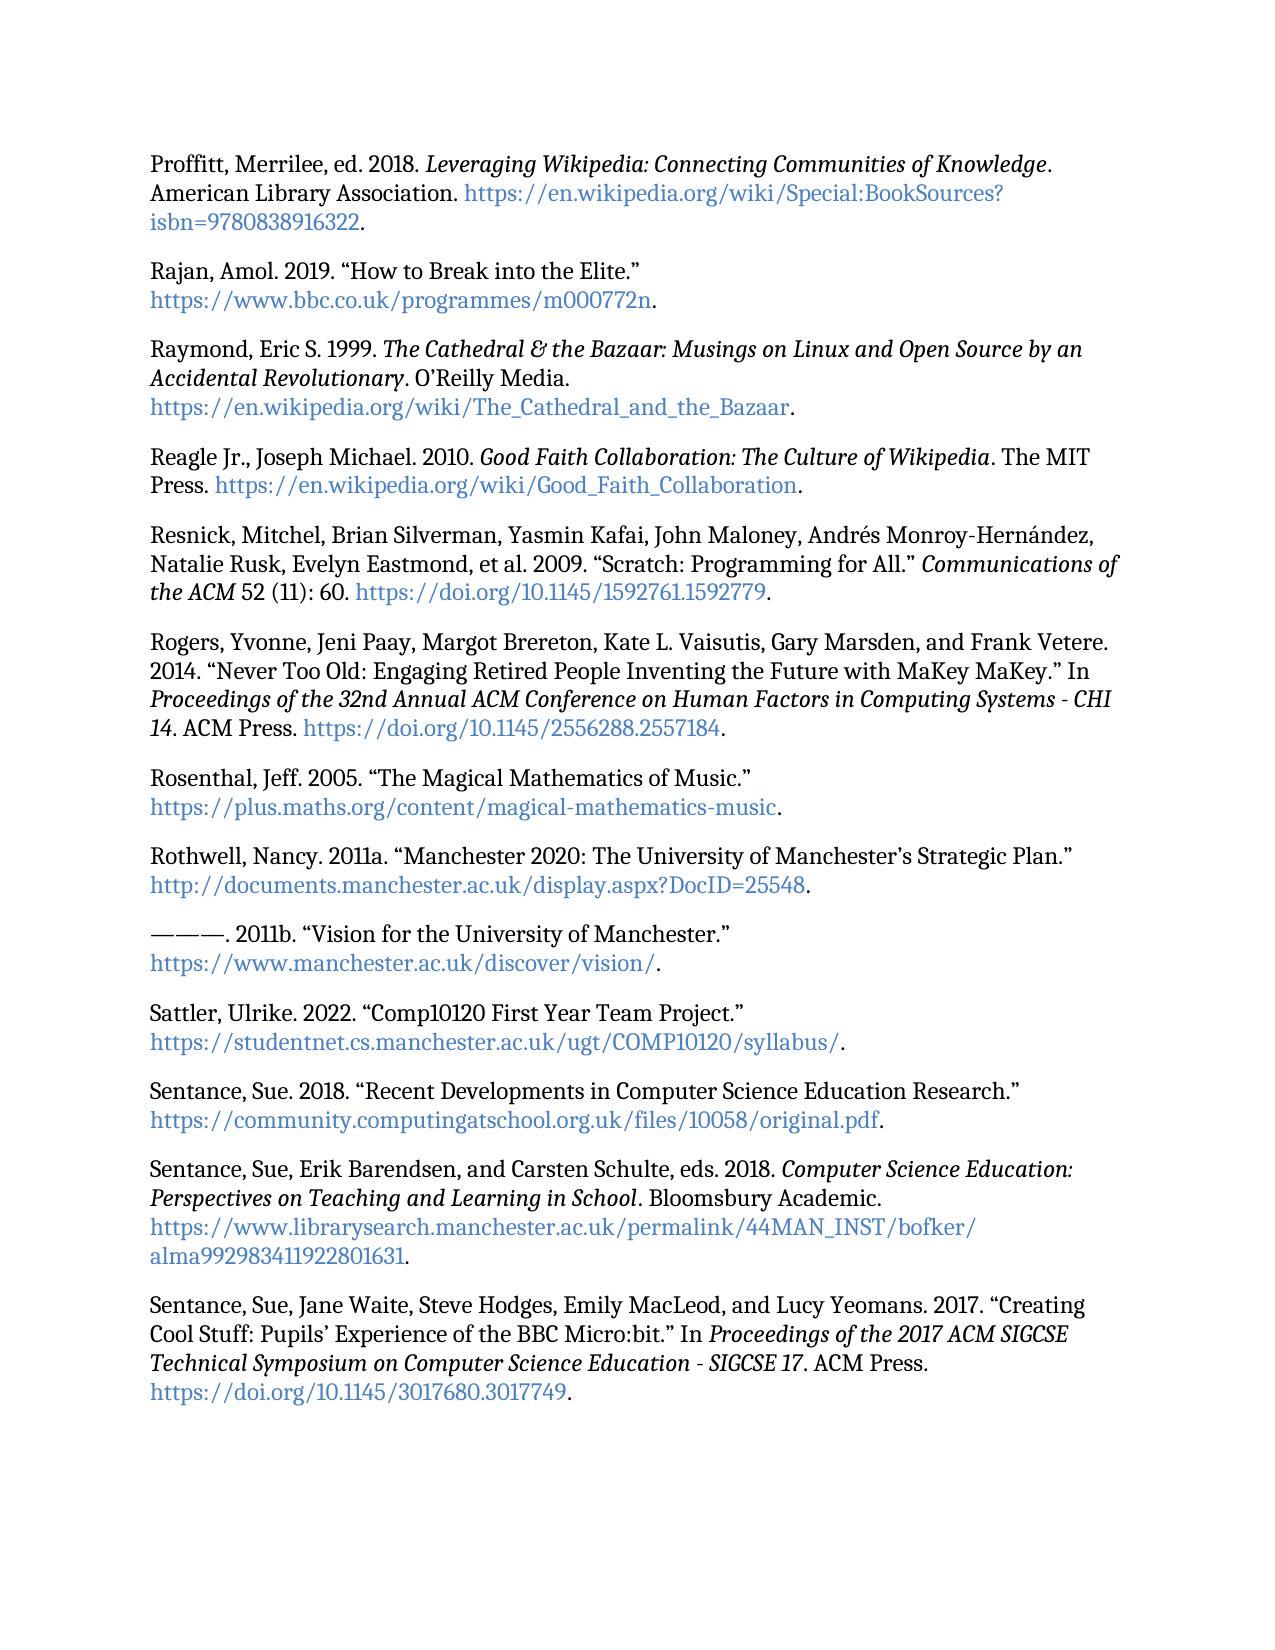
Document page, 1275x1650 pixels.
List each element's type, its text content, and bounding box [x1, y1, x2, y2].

text Rajan, Amol. 2019. “How to Break into the Elite.” https://www.bbc.co.uk/programmes/m000772n. [150, 257, 1125, 314]
text Reagle Jr., Joseph Michael. 2010. Good Faith Collaboration: The Culture of Wikipedia. The MIT Press. https://en.wikipedia.org/wiki/Good_Faith_Collaboration. [150, 442, 1125, 500]
text ———. 2011b. “Vision for the University of Manchester.” https://www.manchester.ac.uk/discover/vision/. [150, 920, 1125, 978]
text Rogers, Yvonne, Jeni Paay, Margot Brereton, Kate L. Vaisutis, Gary Marsden, and Frank Vetere. 2014. “Never Too Old: Engaging Retired People Inventing the Future with MaKey MaKey.” In Proceedings of the 32nd Annual ACM Conference on Human Factors in Computing Systems - CHI 14. ACM Press. https://doi.org/10.1145/2556288.2557184. [150, 628, 1125, 743]
text Resnick, Mitchel, Brian Silverman, Yasmin Kafai, John Maloney, Andrés Monroy-Hernández, Natalie Rusk, Evelyn Eastmond, et al. 2009. “Scratch: Programming for All.” Communications of the ACM 52 (11): 60. https://doi.org/10.1145/1592761.1592779. [150, 521, 1125, 607]
text Sattler, Ulrike. 2022. “Comp10120 First Year Team Project.” https://studentnet.cs.manchester.ac.uk/ugt/COMP10120/syllabus/. [150, 999, 1125, 1056]
text Raymond, Eric S. 1999. The Cathedral & the Bazaar: Musings on Linux and Open Source by an Accidental Revolutionary. O’Reilly Media. https://en.wikipedia.org/wiki/The_Cathedral_and_the_Bazaar. [150, 335, 1125, 422]
text Sentance, Sue, Erik Barendsen, and Carsten Schulte, eds. 2018. Computer Science Education: Perspectives on Teaching and Learning in School. Bloomsbury Academic. https://www.librarysearch.manchester.ac.uk/permalink/44MAN_INST/bofker/alma992983411922801631. [150, 1155, 1125, 1270]
text Sentance, Sue, Jane Waite, Steve Hodges, Emily MacLeod, and Lucy Yeomans. 2017. “Creating Cool Stuff: Pupils’ Experience of the BBC Micro:bit.” In Proceedings of the 2017 ACM SIGCSE Technical Symposium on Computer Science Education - SIGCSE 17. ACM Press. https://doi.org/10.1145/3017680.3017749. [150, 1291, 1125, 1406]
text Proffitt, Merrilee, ed. 2018. Leveraging Wikipedia: Connecting Communities of Knowledge. American Library Association. https://en.wikipedia.org/wiki/Special:BookSources?isbn=9780838916322. [150, 150, 1125, 236]
text Rosenthal, Jeff. 2005. “The Magical Mathematics of Music.” https://plus.maths.org/content/magical-mathematics-music. [150, 764, 1125, 821]
text Sentance, Sue. 2018. “Recent Developments in Computer Science Education Research.” https://community.computingatschool.org.uk/files/10058/original.pdf. [150, 1077, 1125, 1134]
text Rothwell, Nancy. 2011a. “Manchester 2020: The University of Manchester’s Strategic Plan.” http://documents.manchester.ac.uk/display.aspx?DocID=25548. [150, 842, 1125, 899]
